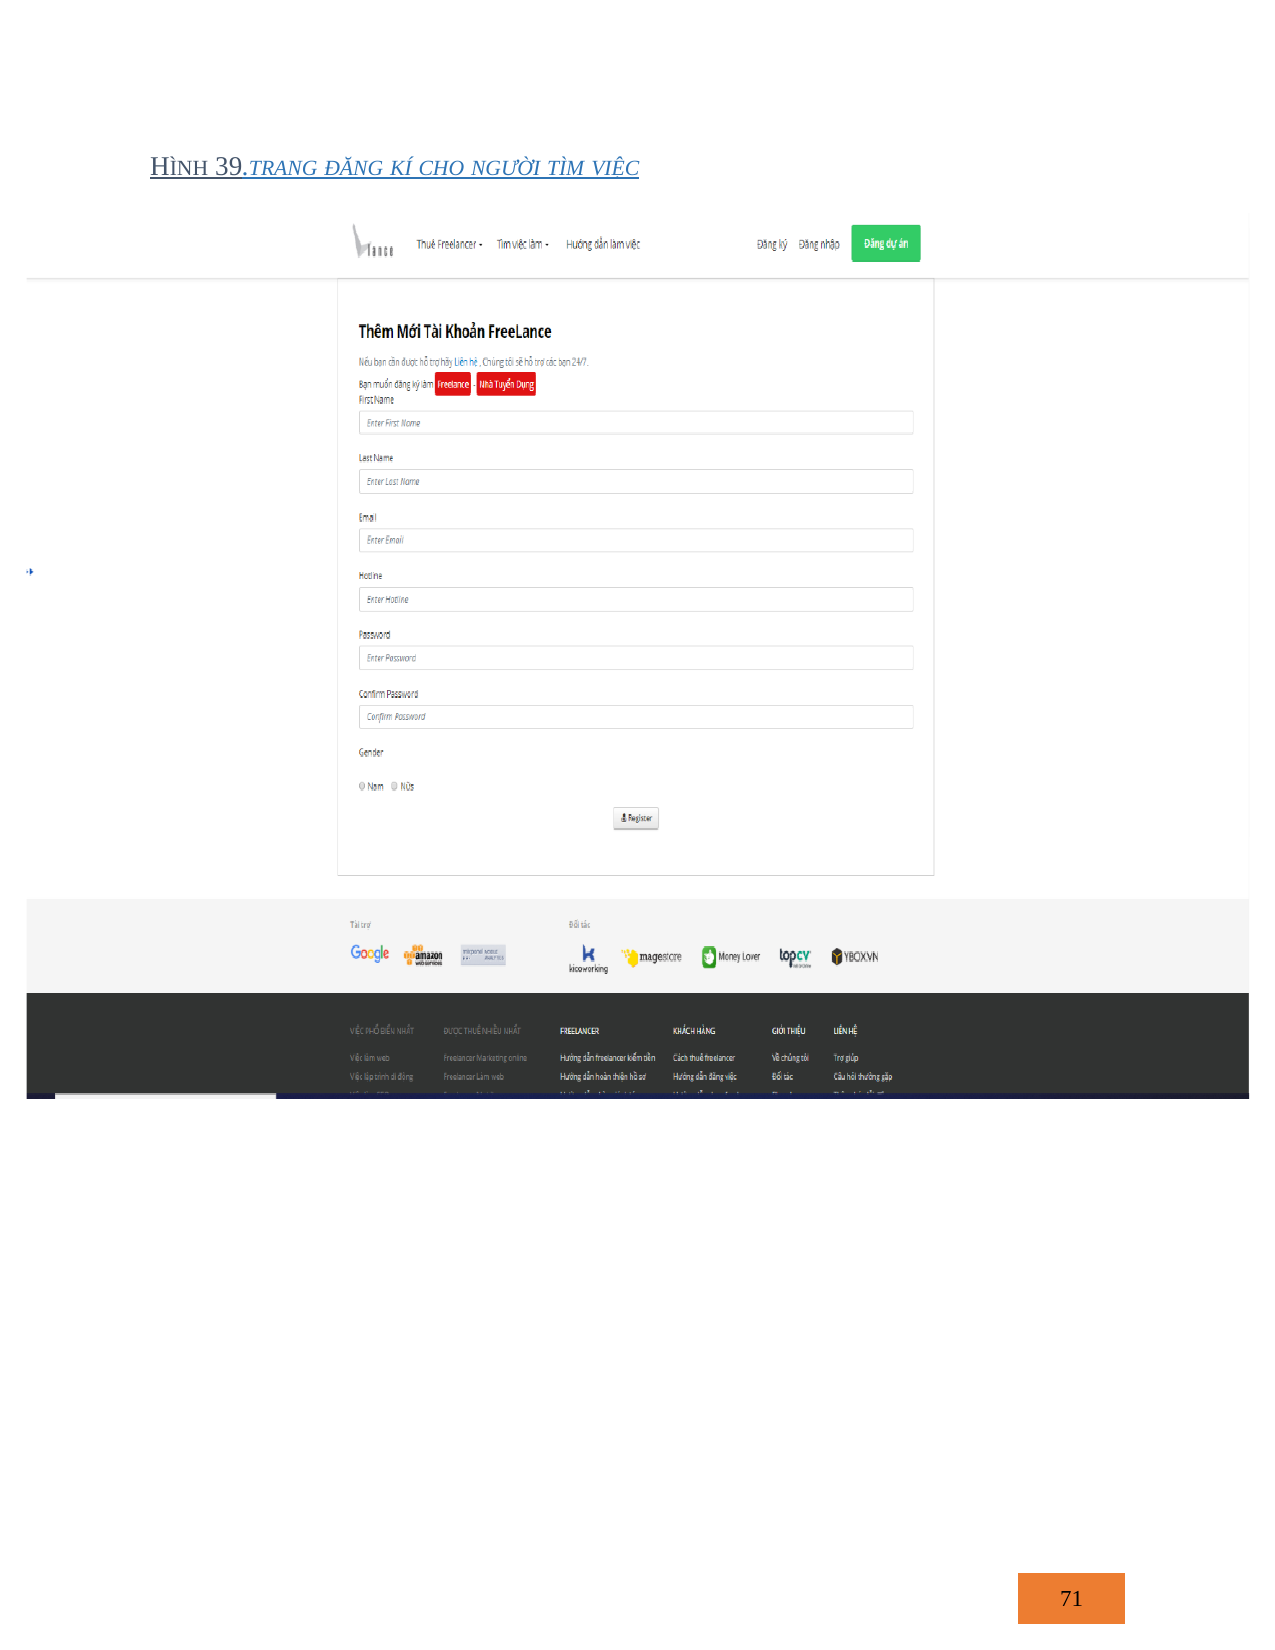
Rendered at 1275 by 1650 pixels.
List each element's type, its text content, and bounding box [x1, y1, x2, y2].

picture [26, 213, 1250, 1099]
text Hình 39.trang đăng kí cho người tìm việc [150, 150, 1125, 181]
